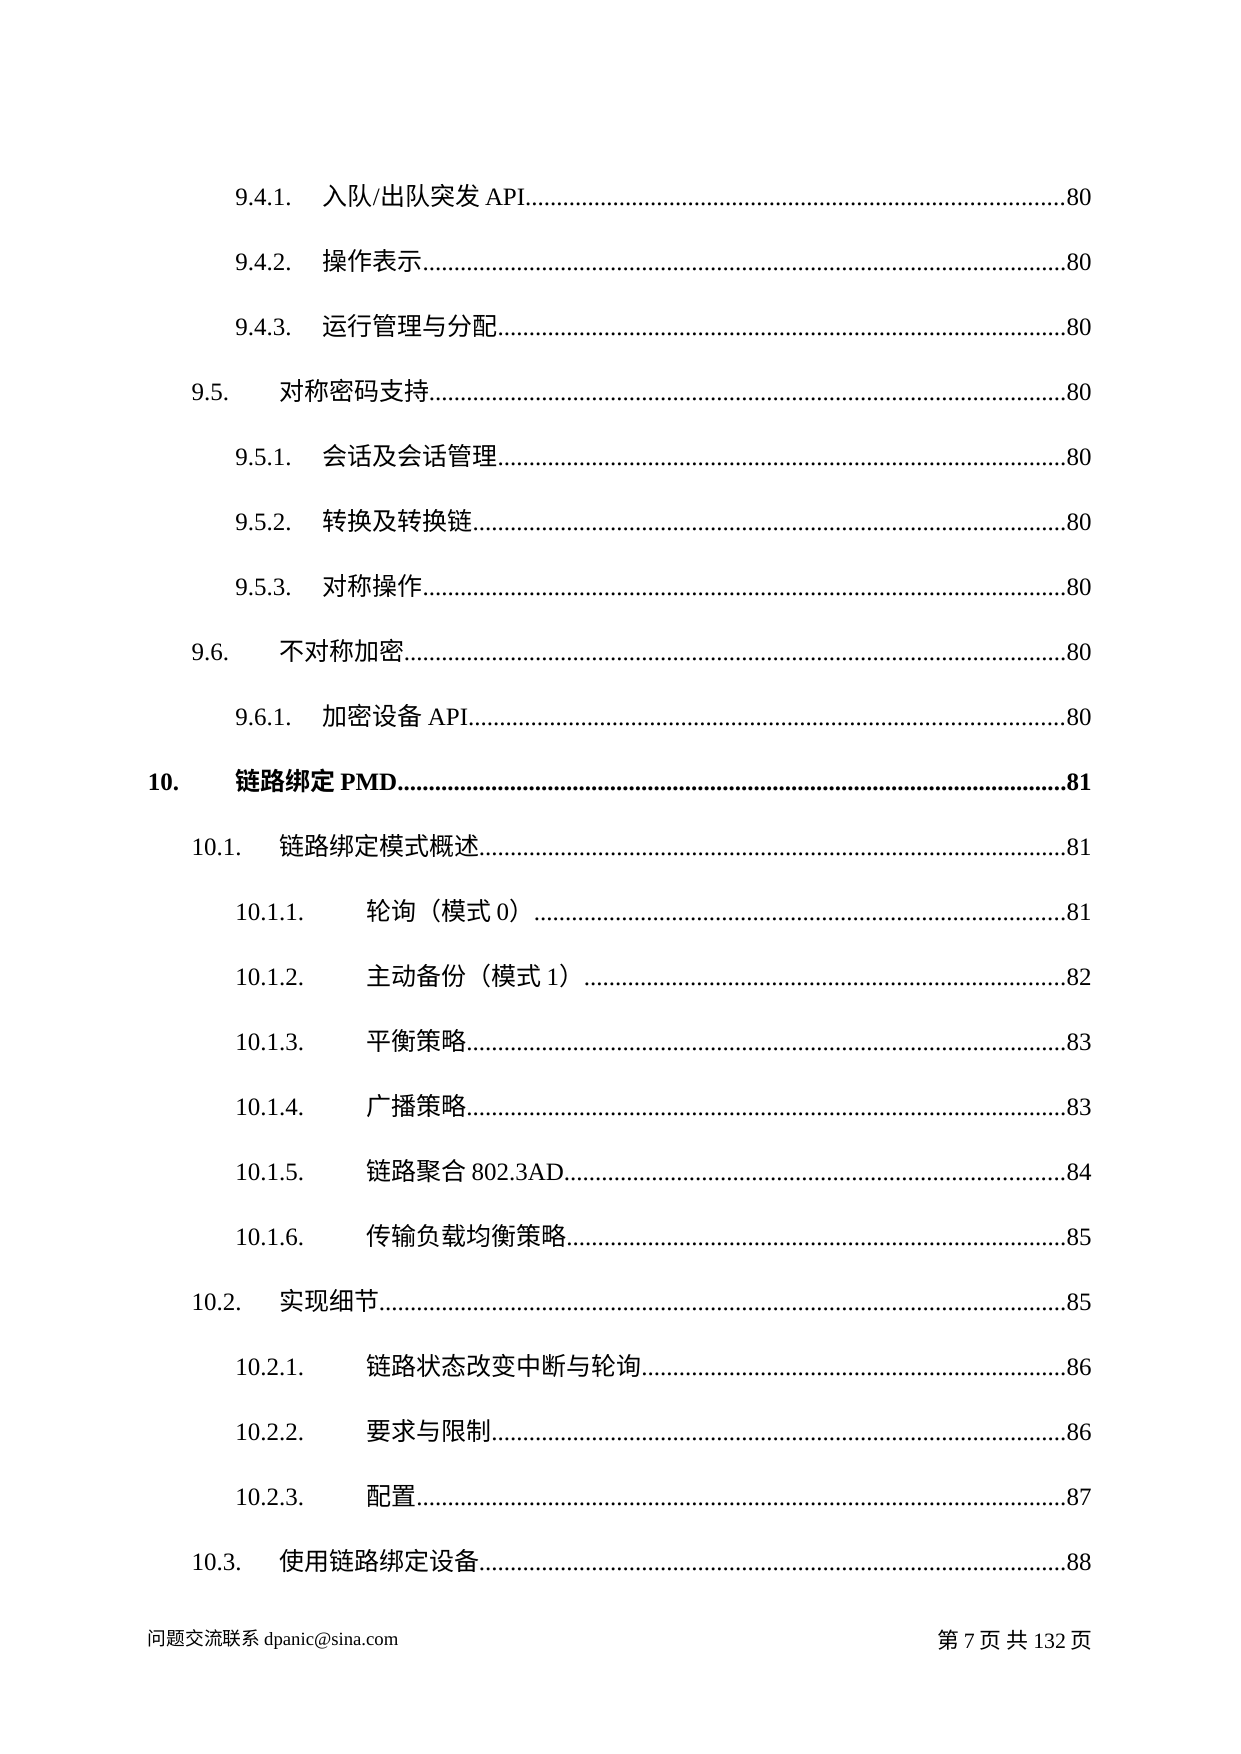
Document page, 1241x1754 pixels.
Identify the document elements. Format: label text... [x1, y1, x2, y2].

text 10. 链路绑定PMD 81 [148, 747, 1092, 812]
text 10.1.4. 广播策略 83 [235, 1072, 1092, 1137]
text 10.2.1. 链路状态改变中断与轮询 86 [235, 1332, 1092, 1397]
text 9.5. 对称密码支持 80 [191, 357, 1092, 422]
text 10.1.2. 主动备份（模式1） 82 [235, 942, 1092, 1007]
text 9.5.1. 会话及会话管理 80 [235, 422, 1092, 487]
text 9.5.3. 对称操作 80 [235, 552, 1092, 617]
text 10.2.2. 要求与限制 86 [235, 1397, 1092, 1462]
text 9.4.1. 入队/出队突发API 80 [235, 162, 1092, 227]
text 10.3. 使用链路绑定设备 88 [191, 1527, 1092, 1592]
text 9.6.1. 加密设备API 80 [235, 682, 1092, 747]
text 10.1.5. 链路聚合802.3AD 84 [235, 1137, 1092, 1202]
text 9.4.2. 操作表示 80 [235, 227, 1092, 292]
text 10.1. 链路绑定模式概述 81 [191, 812, 1092, 877]
text 10.1.1. 轮询（模式0） 81 [235, 877, 1092, 942]
text 10.1.6. 传输负载均衡策略 85 [235, 1202, 1092, 1267]
text 9.5.2. 转换及转换链 80 [235, 487, 1092, 552]
text 9.6. 不对称加密 80 [191, 617, 1092, 682]
text 9.4.3. 运行管理与分配 80 [235, 292, 1092, 357]
text 10.2. 实现细节 85 [191, 1267, 1092, 1332]
text 10.2.3. 配置 87 [235, 1462, 1092, 1527]
text 10.1.3. 平衡策略 83 [235, 1007, 1092, 1072]
